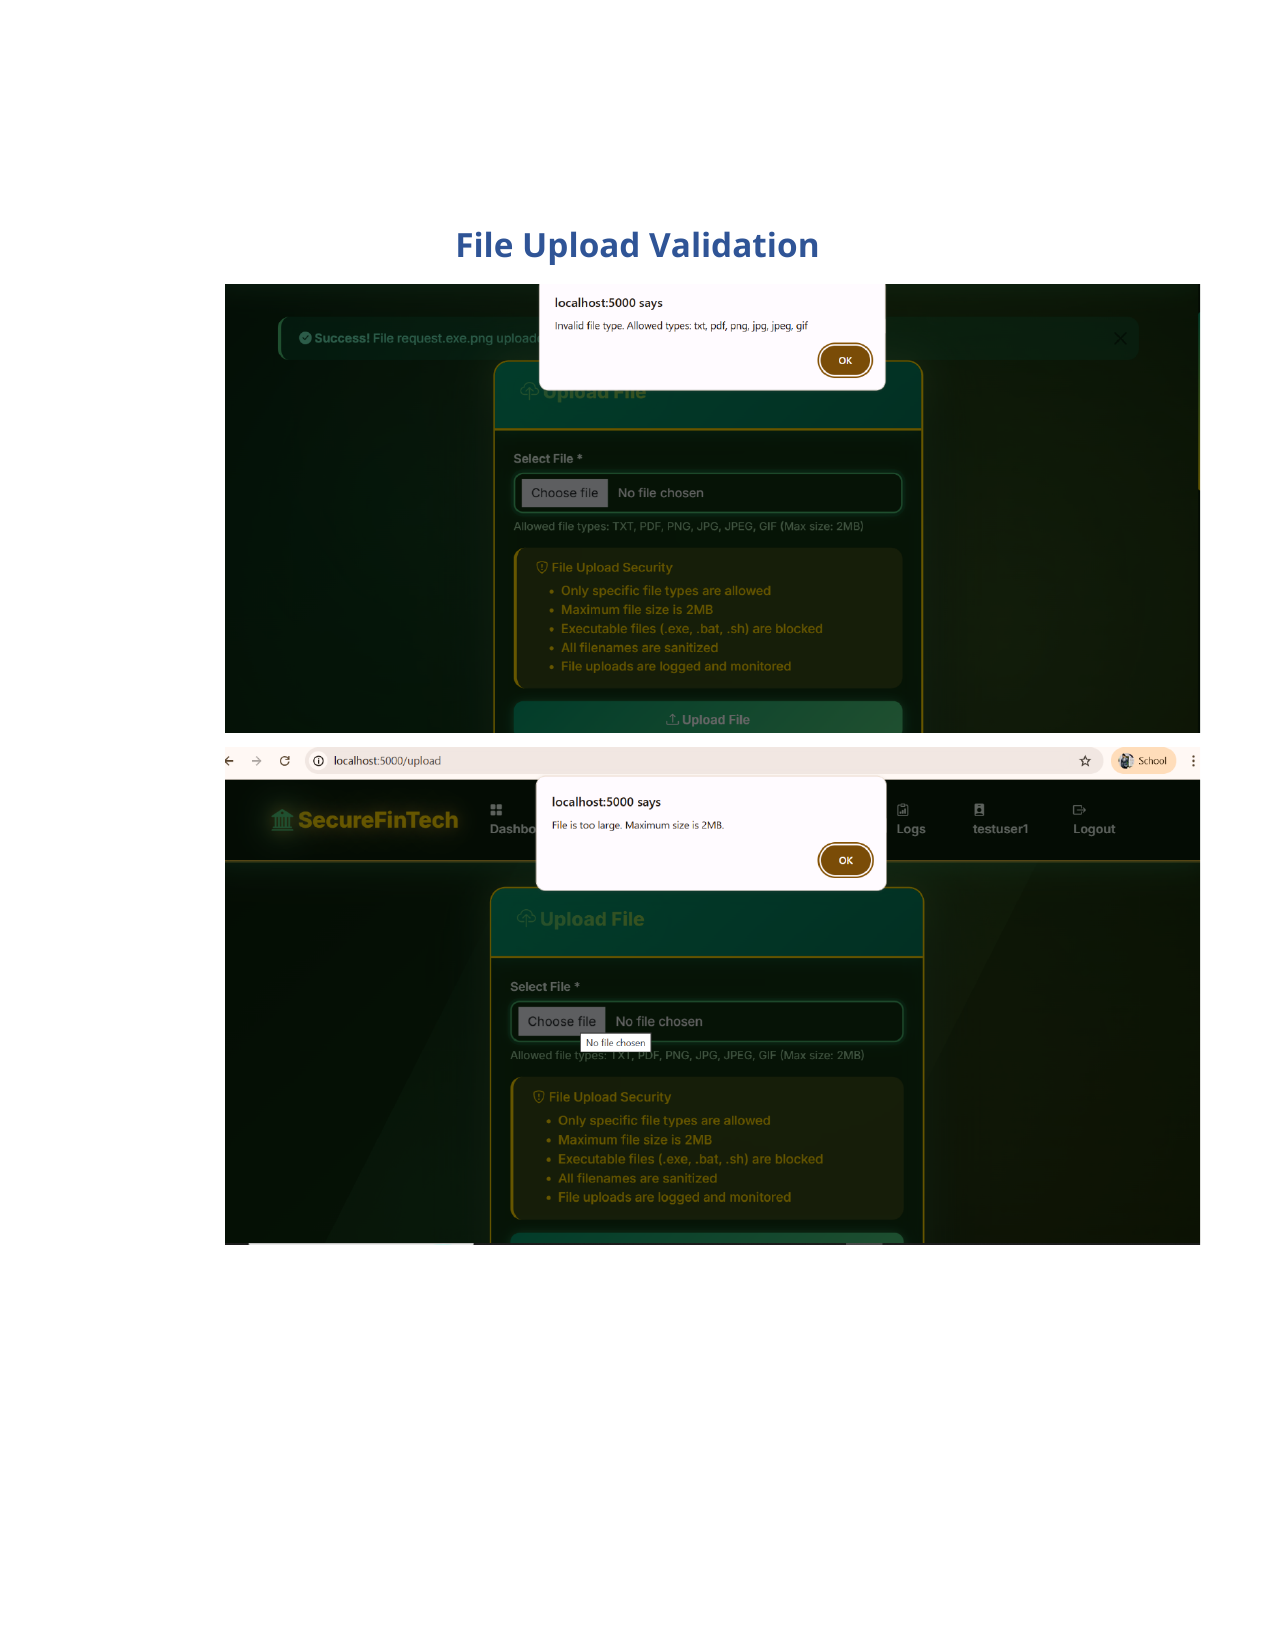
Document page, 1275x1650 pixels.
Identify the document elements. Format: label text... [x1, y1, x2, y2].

picture [225, 284, 1200, 733]
subtitle File Upload Validation [150, 222, 1125, 267]
picture [225, 747, 1200, 1245]
